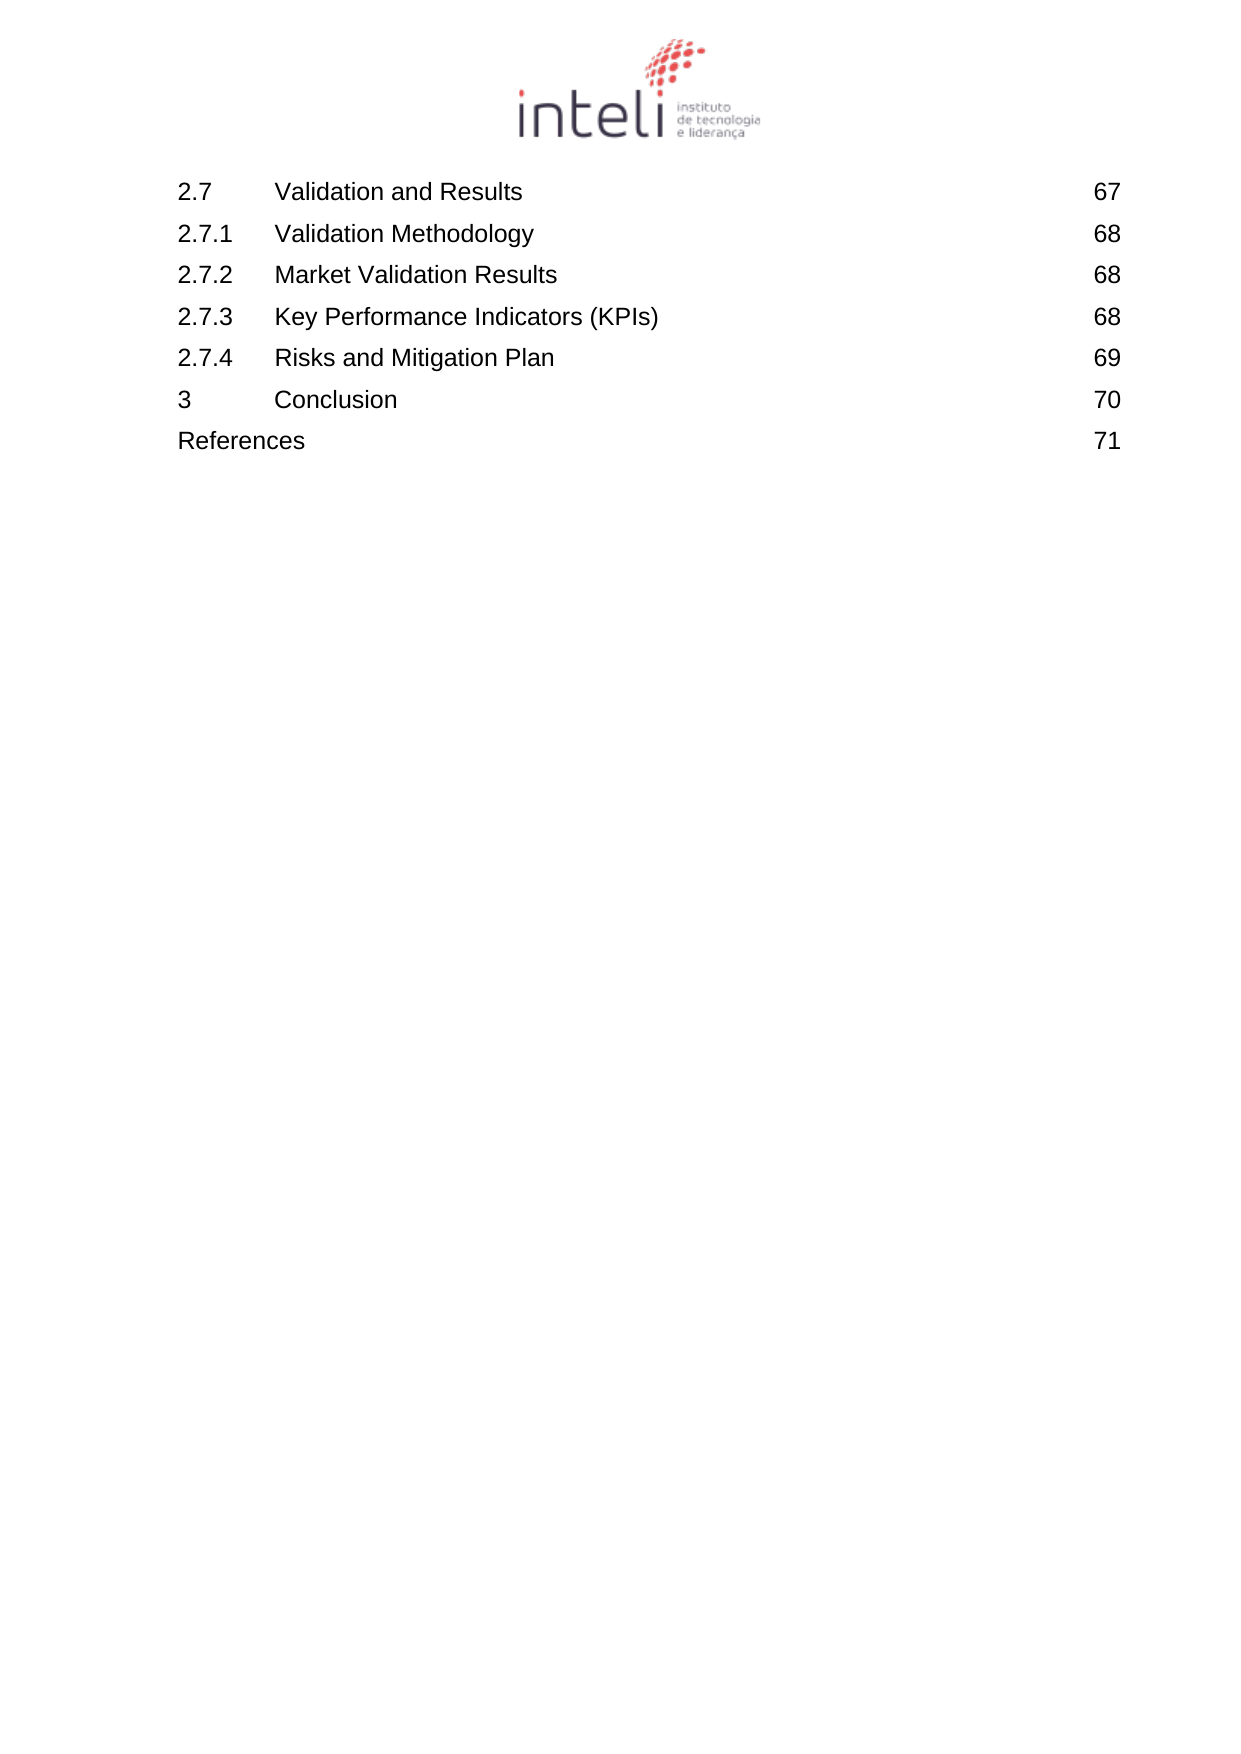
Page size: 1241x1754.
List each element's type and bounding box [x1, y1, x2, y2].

picture [519, 39, 761, 140]
